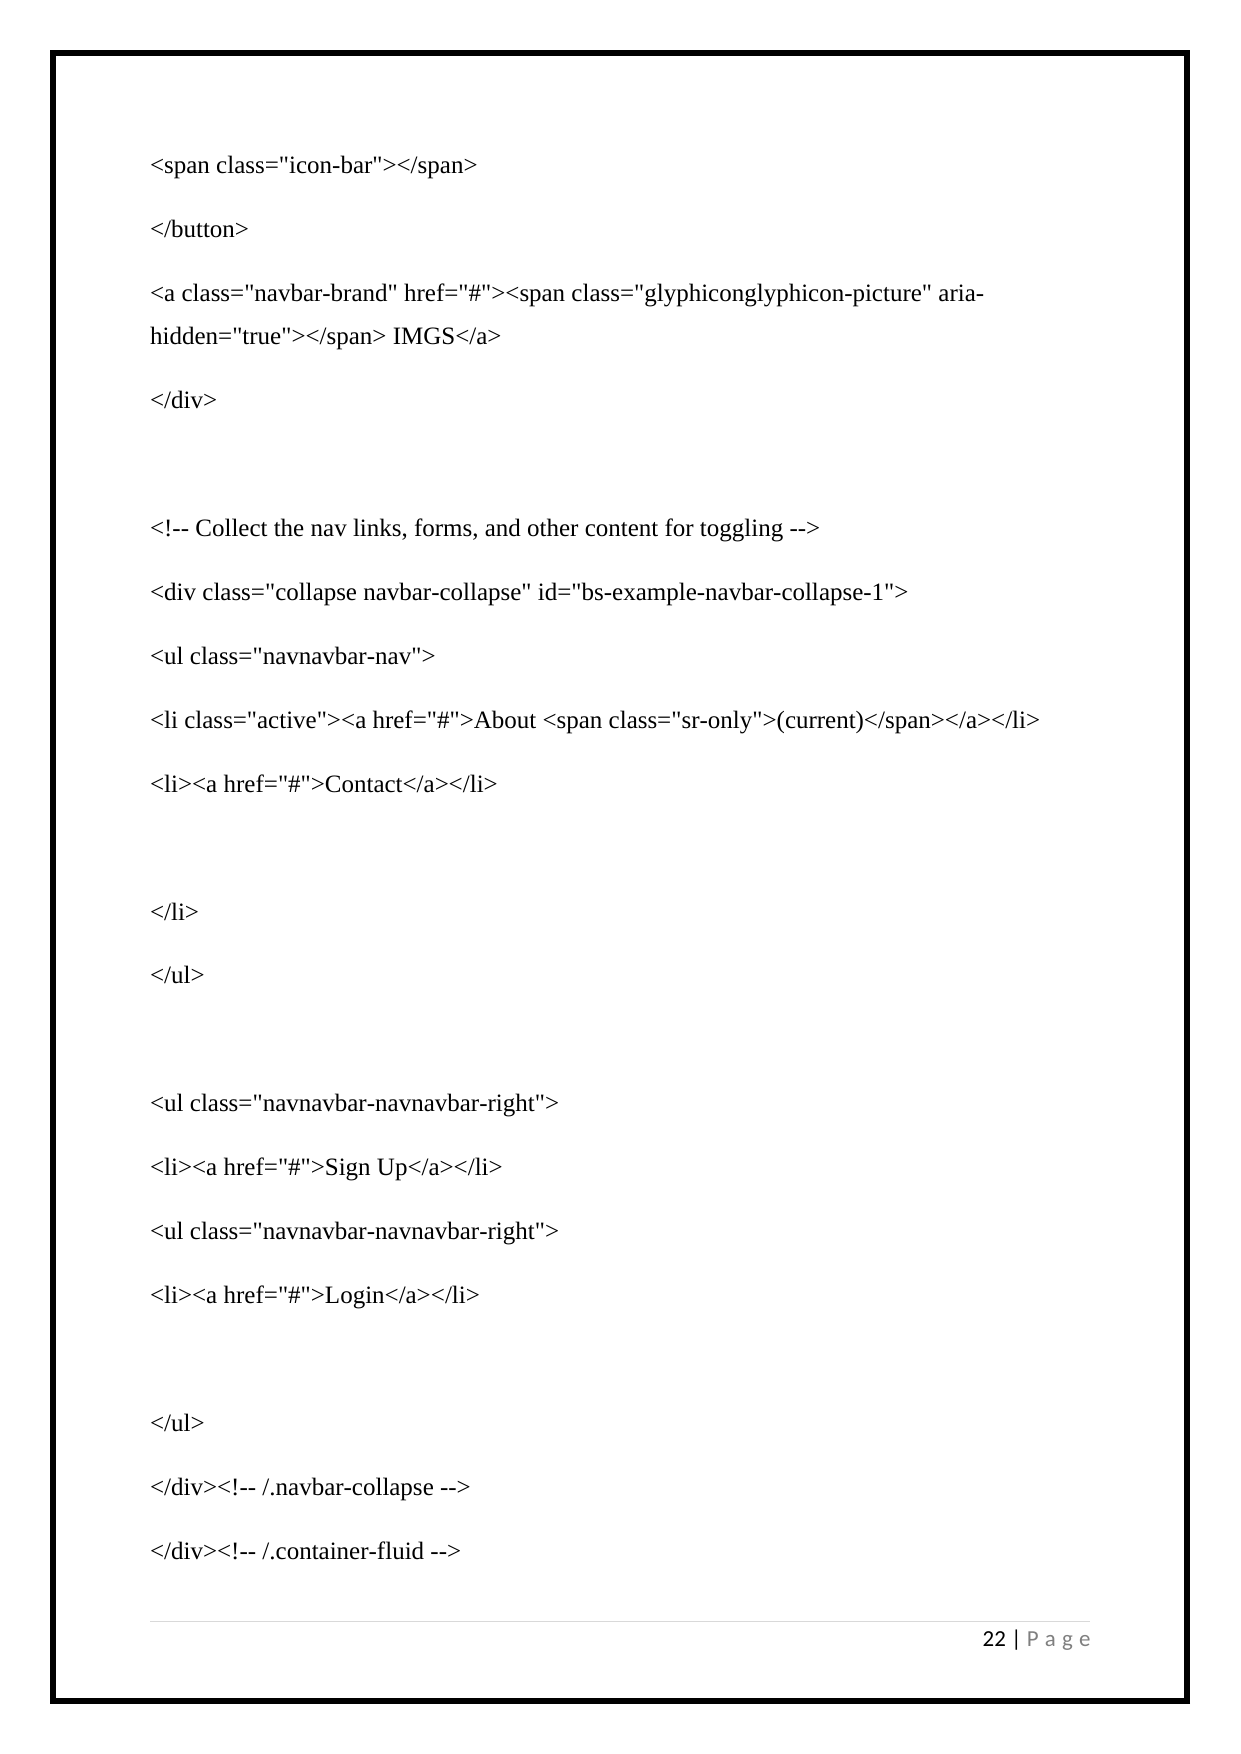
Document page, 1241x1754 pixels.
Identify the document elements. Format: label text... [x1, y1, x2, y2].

text </div> [150, 385, 1090, 414]
text </ul> [150, 961, 1090, 989]
text <li><a href="#">Sign Up</a></li> [150, 1152, 1090, 1181]
text </button> [150, 214, 1090, 243]
text </div><!-- /.container-fluid --> [150, 1536, 1090, 1565]
text <ul class="navnavbar-navnavbar-right"> [150, 1216, 1090, 1245]
text <li><a href="#">Contact</a></li> [150, 769, 1090, 797]
text </li> [150, 897, 1090, 925]
text <!-- Collect the nav links, forms, and other content for toggling --> [150, 513, 1090, 542]
text </ul> [150, 1408, 1090, 1437]
text <ul class="navnavbar-nav"> [150, 641, 1090, 669]
text <div class="collapse navbar-collapse" id="bs-example-navbar-collapse-1"> [150, 577, 1090, 606]
text <li class="active"><a href="#">About <span class="sr-only">(current)</span></a></li> [150, 705, 1090, 733]
text <ul class="navnavbar-navnavbar-right"> [150, 1088, 1090, 1117]
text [150, 150, 1090, 179]
text </div><!-- /.navbar-collapse --> [150, 1472, 1090, 1501]
text <a class="navbar-brand" href="#"><span class="glyphiconglyphicon-picture" aria-hidden="true"></span> IMGS</a> [150, 278, 1090, 350]
text <li><a href="#">Login</a></li> [150, 1280, 1090, 1309]
